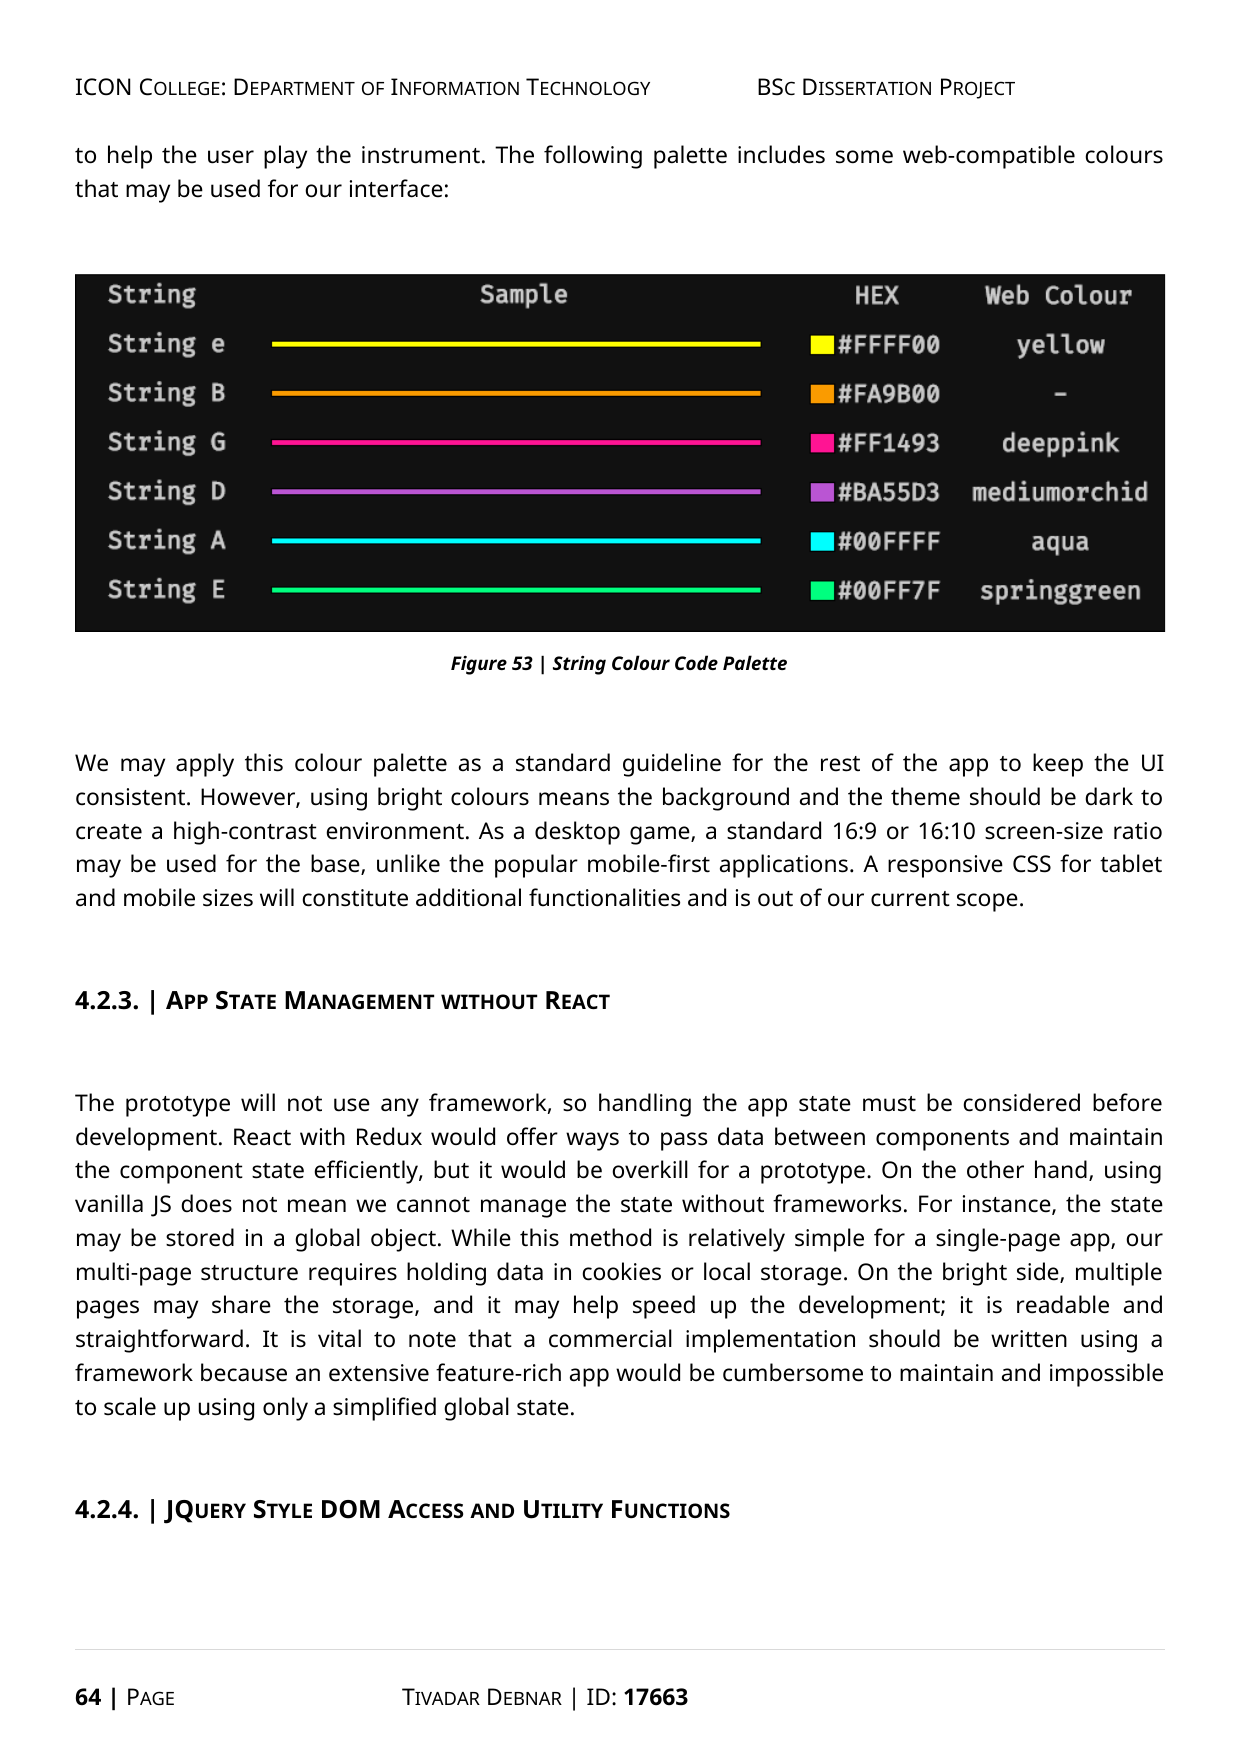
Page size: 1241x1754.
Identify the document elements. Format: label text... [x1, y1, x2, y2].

subtitle 4.2.4. | JQuery Style DOM Access and Utility Functions [75, 1491, 1165, 1525]
text The prototype will not use any framework, so handling the app state must be considered before development. React with Redux would offer ways to pass data between components and maintain the component state efficiently, but it would be overkill for a prototype. On the other hand, using vanilla JS does not mean we cannot manage the state without frameworks. For instance, the state may be stored in a global object. While this method is relatively simple for a single-page app, our multi-page structure requires holding data in cookies or local storage. On the bright side, multiple pages may share the storage, and it may help speed up the development; it is readable and straightforward. It is vital to note that a commercial implementation should be written using a framework because an extensive feature-rich app would be cumbersome to maintain and impossible to scale up using only a simplified global state. [75, 1087, 1165, 1422]
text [75, 139, 1165, 204]
picture [75, 273, 1166, 632]
text We may apply this colour palette as a standard guideline for the rest of the app to keep the UI consistent. However, using bright colours means the background and the theme should be dark to create a high-contrast environment. As a desktop game, a standard 16:9 or 16:10 screen-size ratio may be used for the base, unlike the popular mobile-first applications. A responsive CSS for tablet and mobile sizes will constitute additional functionalities and is out of our current scope. [75, 747, 1165, 913]
subtitle 4.2.3. | App State Management without React [75, 983, 1165, 1017]
text Figure 53 | String Colour Code Palette [75, 650, 1165, 676]
